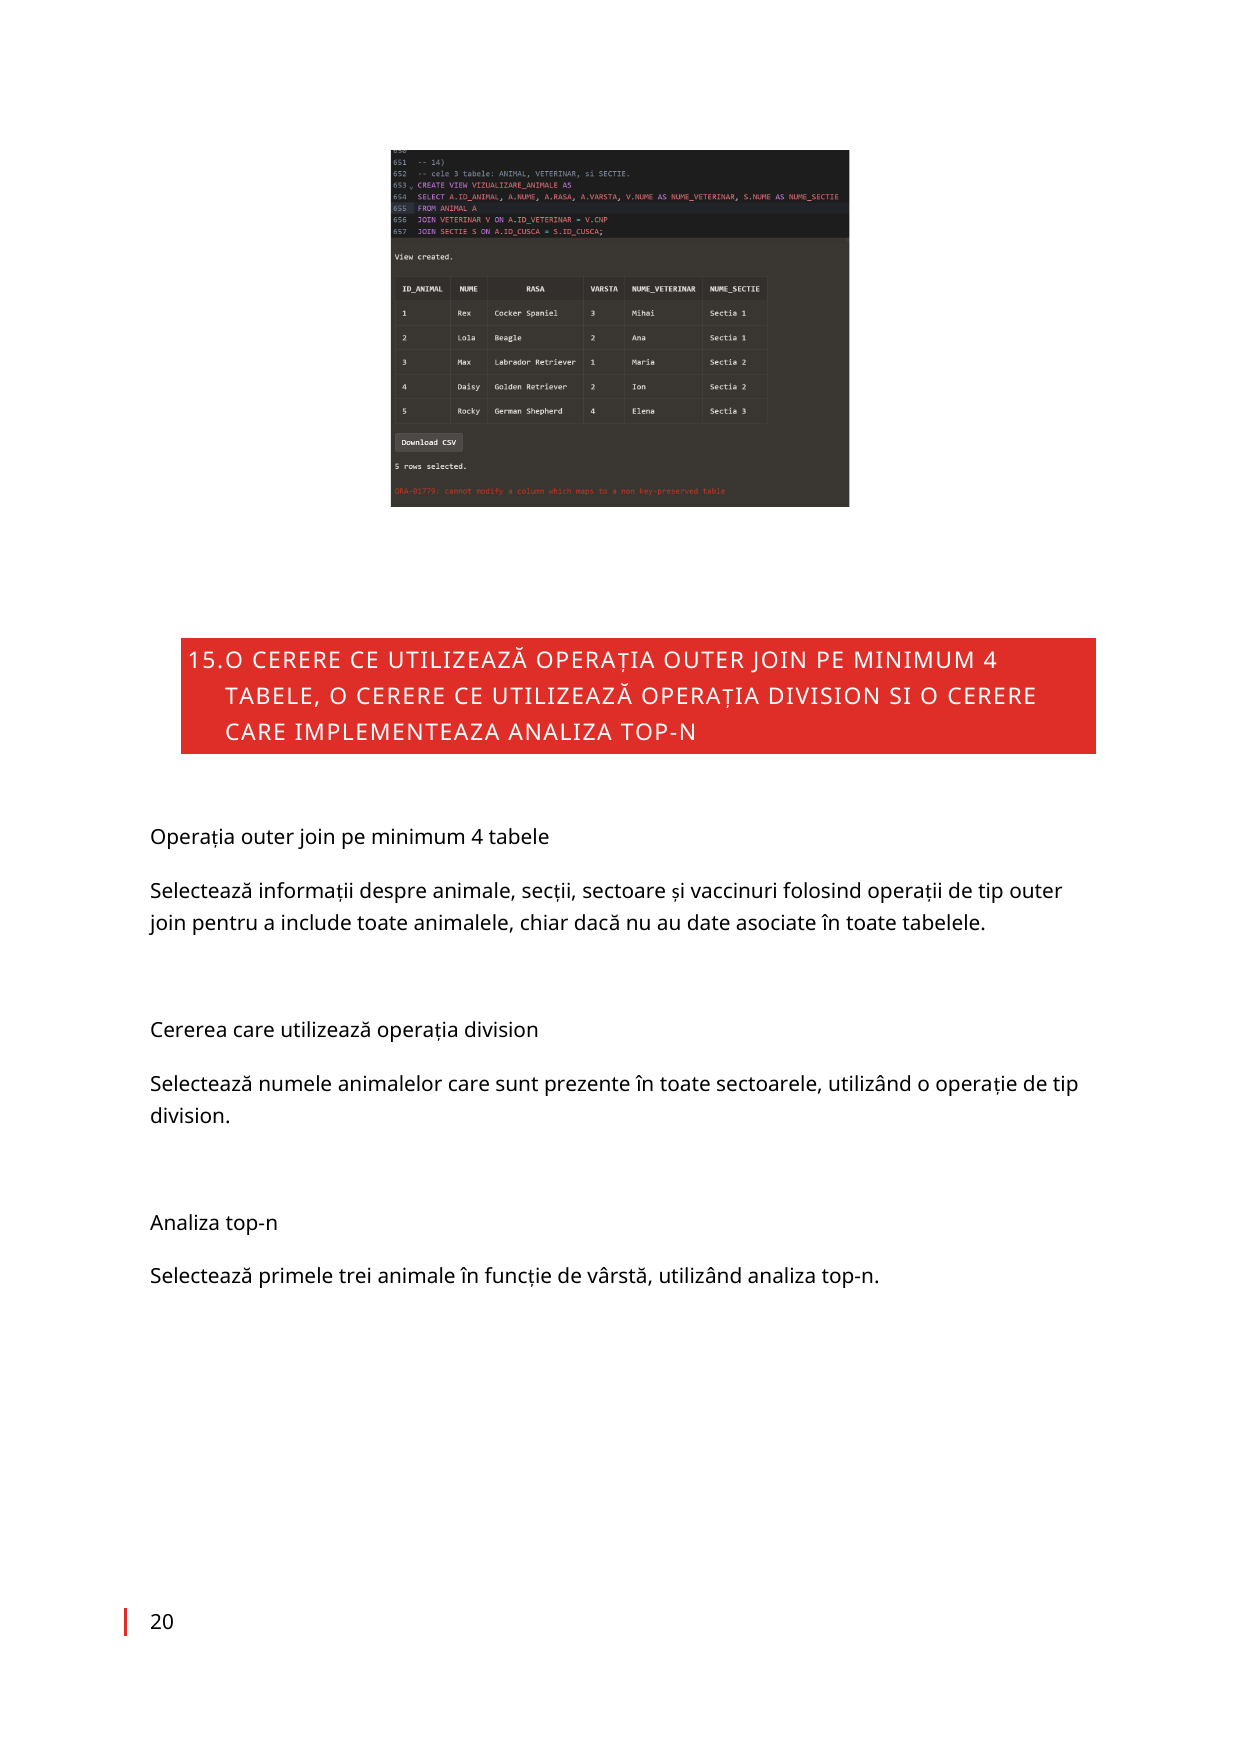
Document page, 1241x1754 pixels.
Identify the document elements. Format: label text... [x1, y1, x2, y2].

text Analiza top-n [150, 1208, 1090, 1237]
text Operația outer join pe minimum 4 tabele [150, 822, 1090, 851]
text Selectează numele animalelor care sunt prezente în toate sectoarele, utilizând o operație de tip division. [150, 1069, 1090, 1130]
text Selectează informații despre animale, secții, sectoare și vaccinuri folosind operații de tip outer join pentru a include toate animalele, chiar dacă nu au date asociate în toate tabelele. [150, 876, 1090, 937]
text Selectează primele trei animale în funcție de vârstă, utilizând analiza top-n. [150, 1262, 1090, 1290]
picture [390, 150, 850, 507]
subtitle o cerere ce utilizează operația outer join pe minimum 4 tabele, o cerere ce utilizează operația division si o cerere care implementeaza analiza top-n [188, 644, 1090, 747]
text Cererea care utilizează operația division [150, 1015, 1090, 1044]
